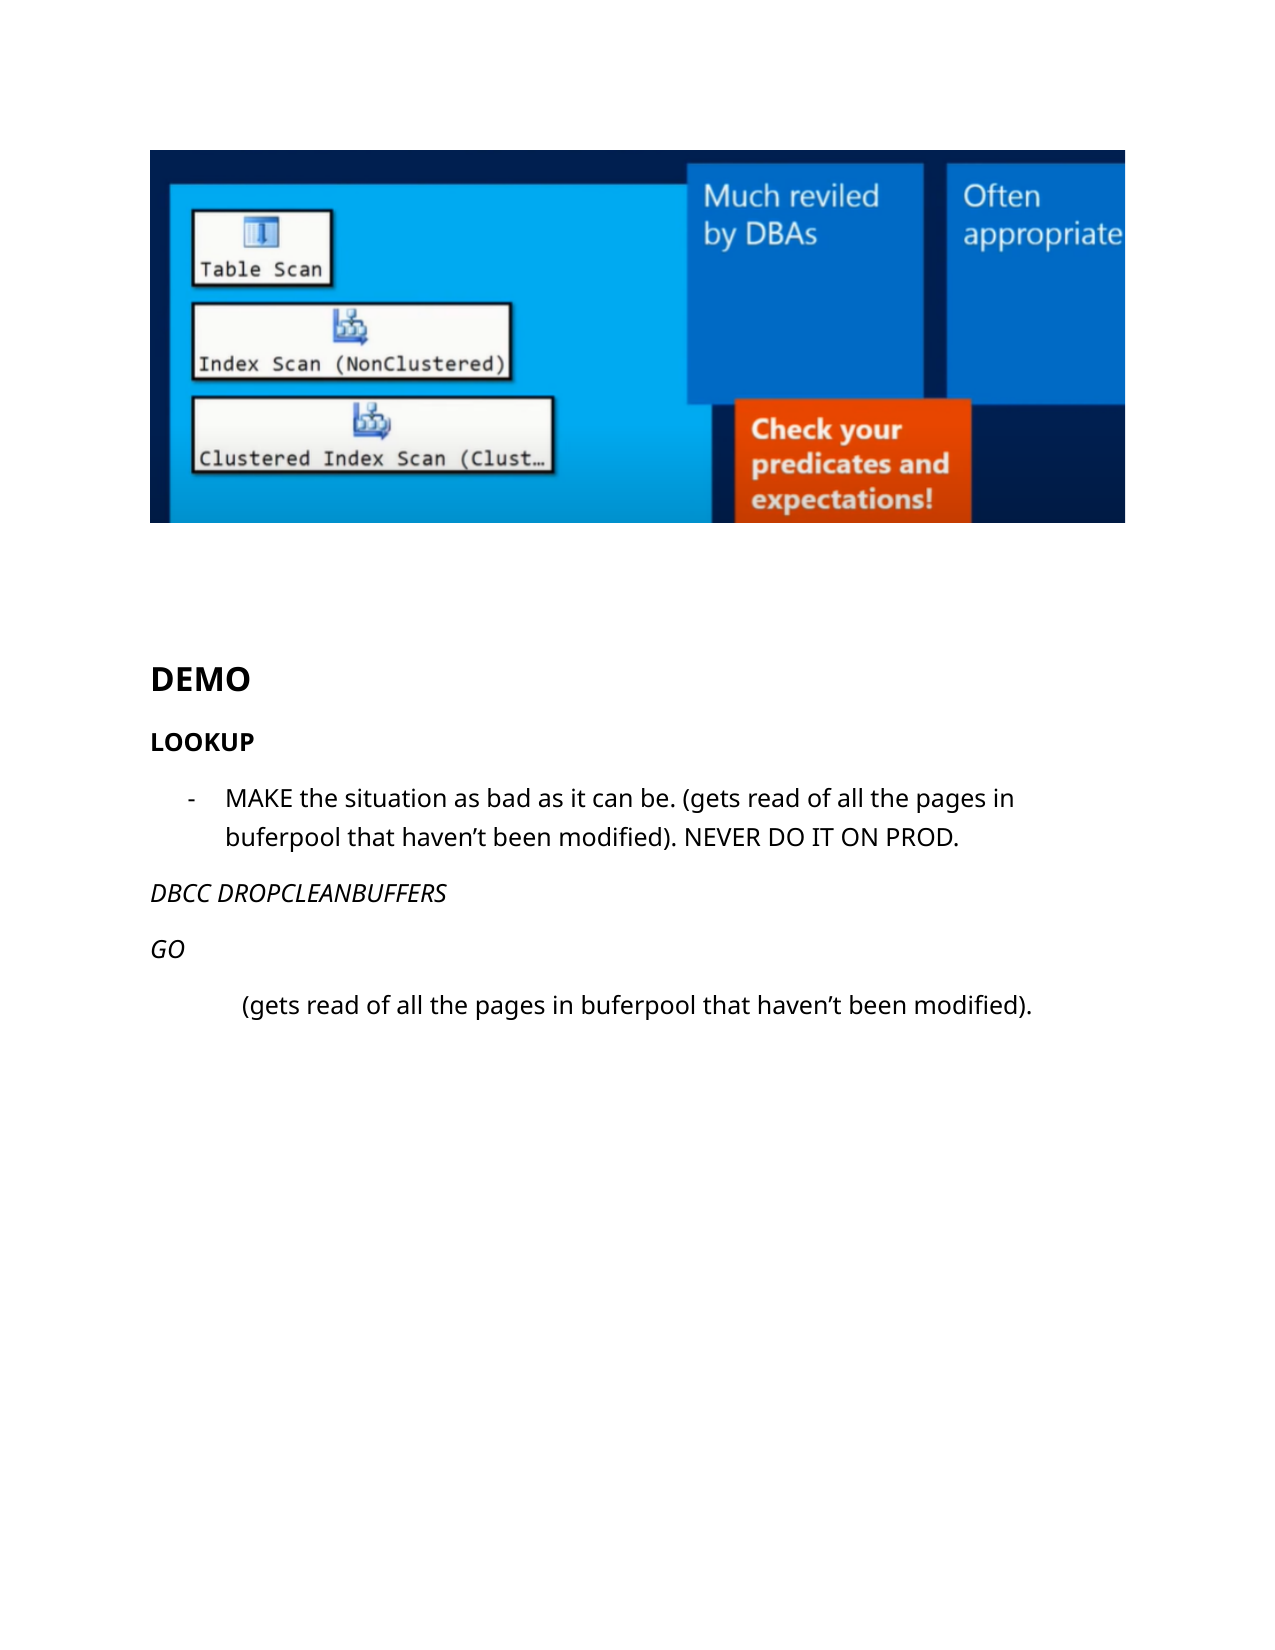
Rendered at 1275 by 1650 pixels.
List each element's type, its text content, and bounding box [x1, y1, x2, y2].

picture [191, 397, 553, 474]
text GO [150, 932, 1125, 966]
list MAKE the situation as bad as it can be. (gets read of all the pages in buferpool that haven’t been modified). NEVER DO IT ON PROD. [187, 781, 1125, 854]
text (gets read of all the pages in buferpool that haven’t been modified). [150, 988, 1125, 1022]
picture [191, 210, 332, 288]
text DBCC DROPCLEANBUFFERS [150, 876, 1125, 910]
picture [191, 303, 511, 382]
text LOOKUP [150, 725, 1125, 759]
text DEMO [150, 656, 1125, 702]
picture [150, 150, 1125, 523]
